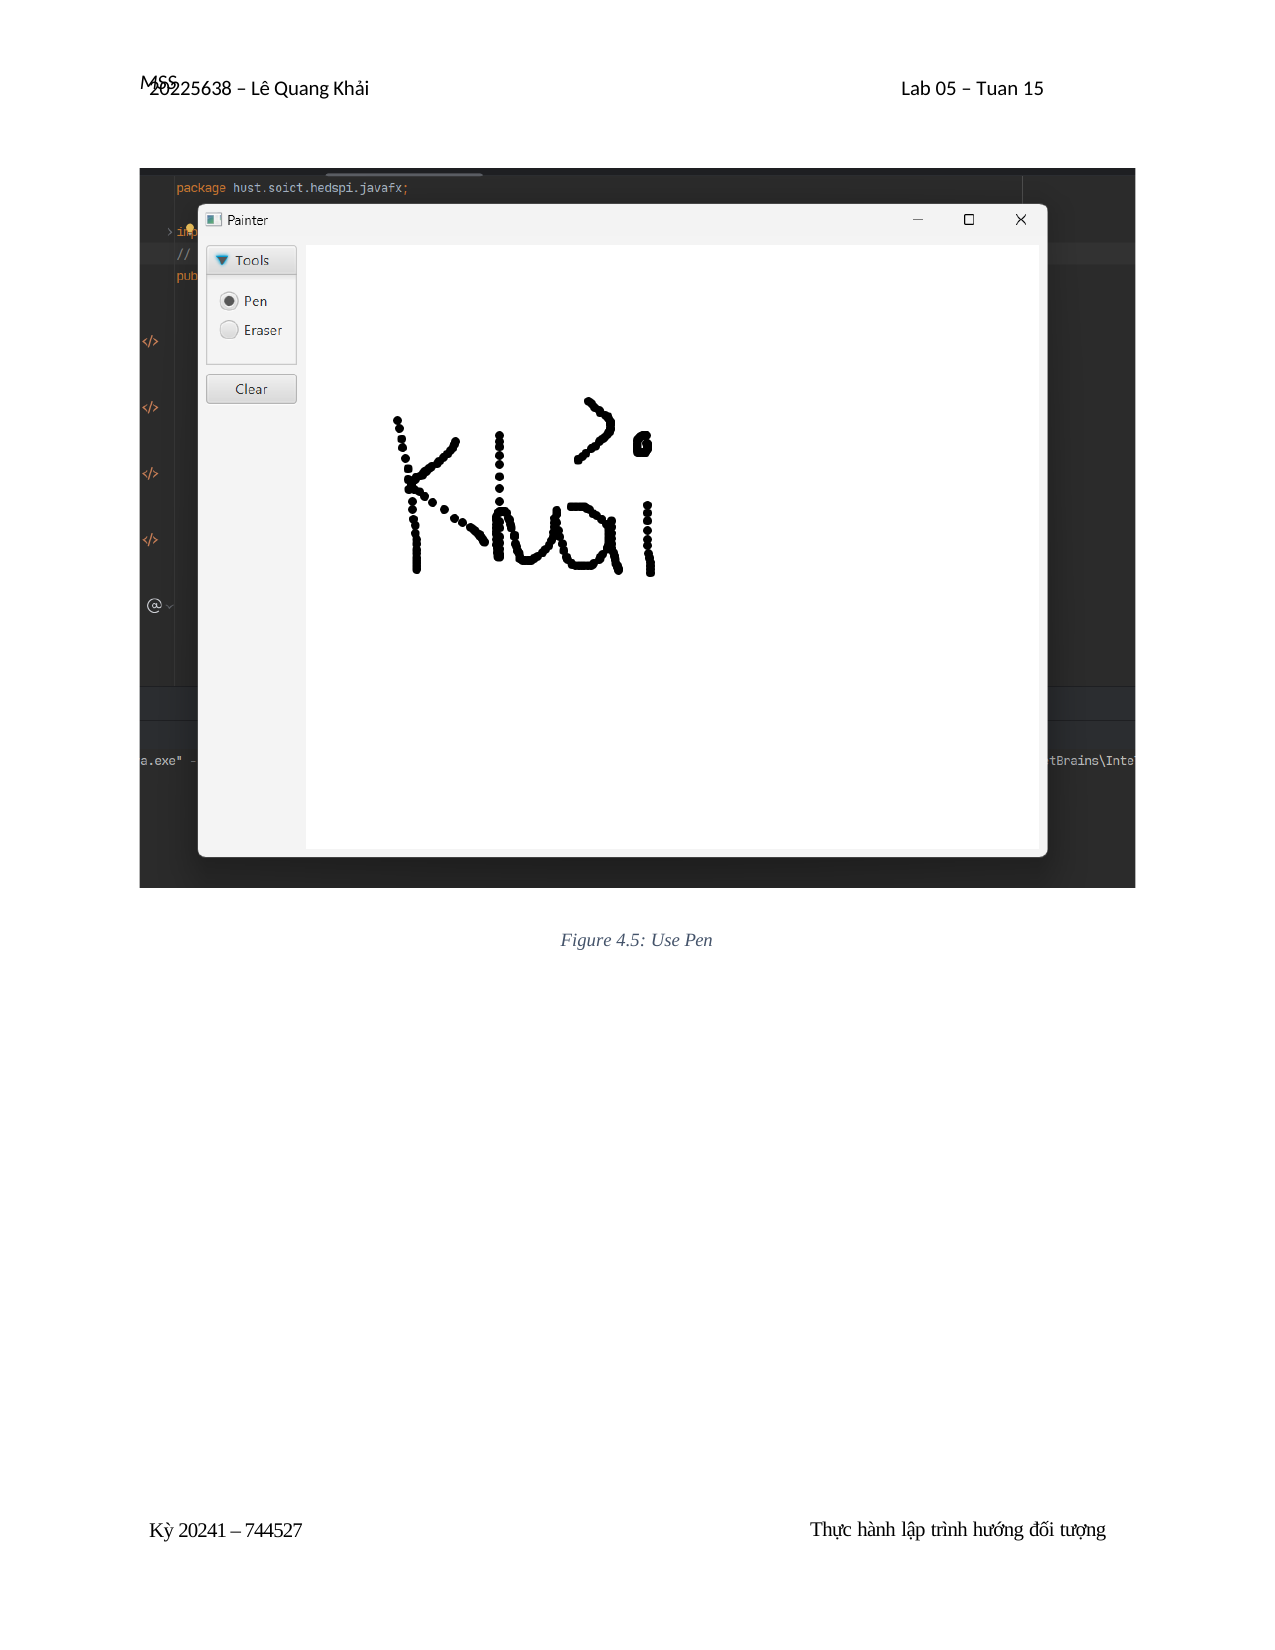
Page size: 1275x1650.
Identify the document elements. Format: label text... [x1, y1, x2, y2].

text Figure 4.5: Use Pen [140, 928, 1135, 950]
picture [139, 168, 1136, 888]
